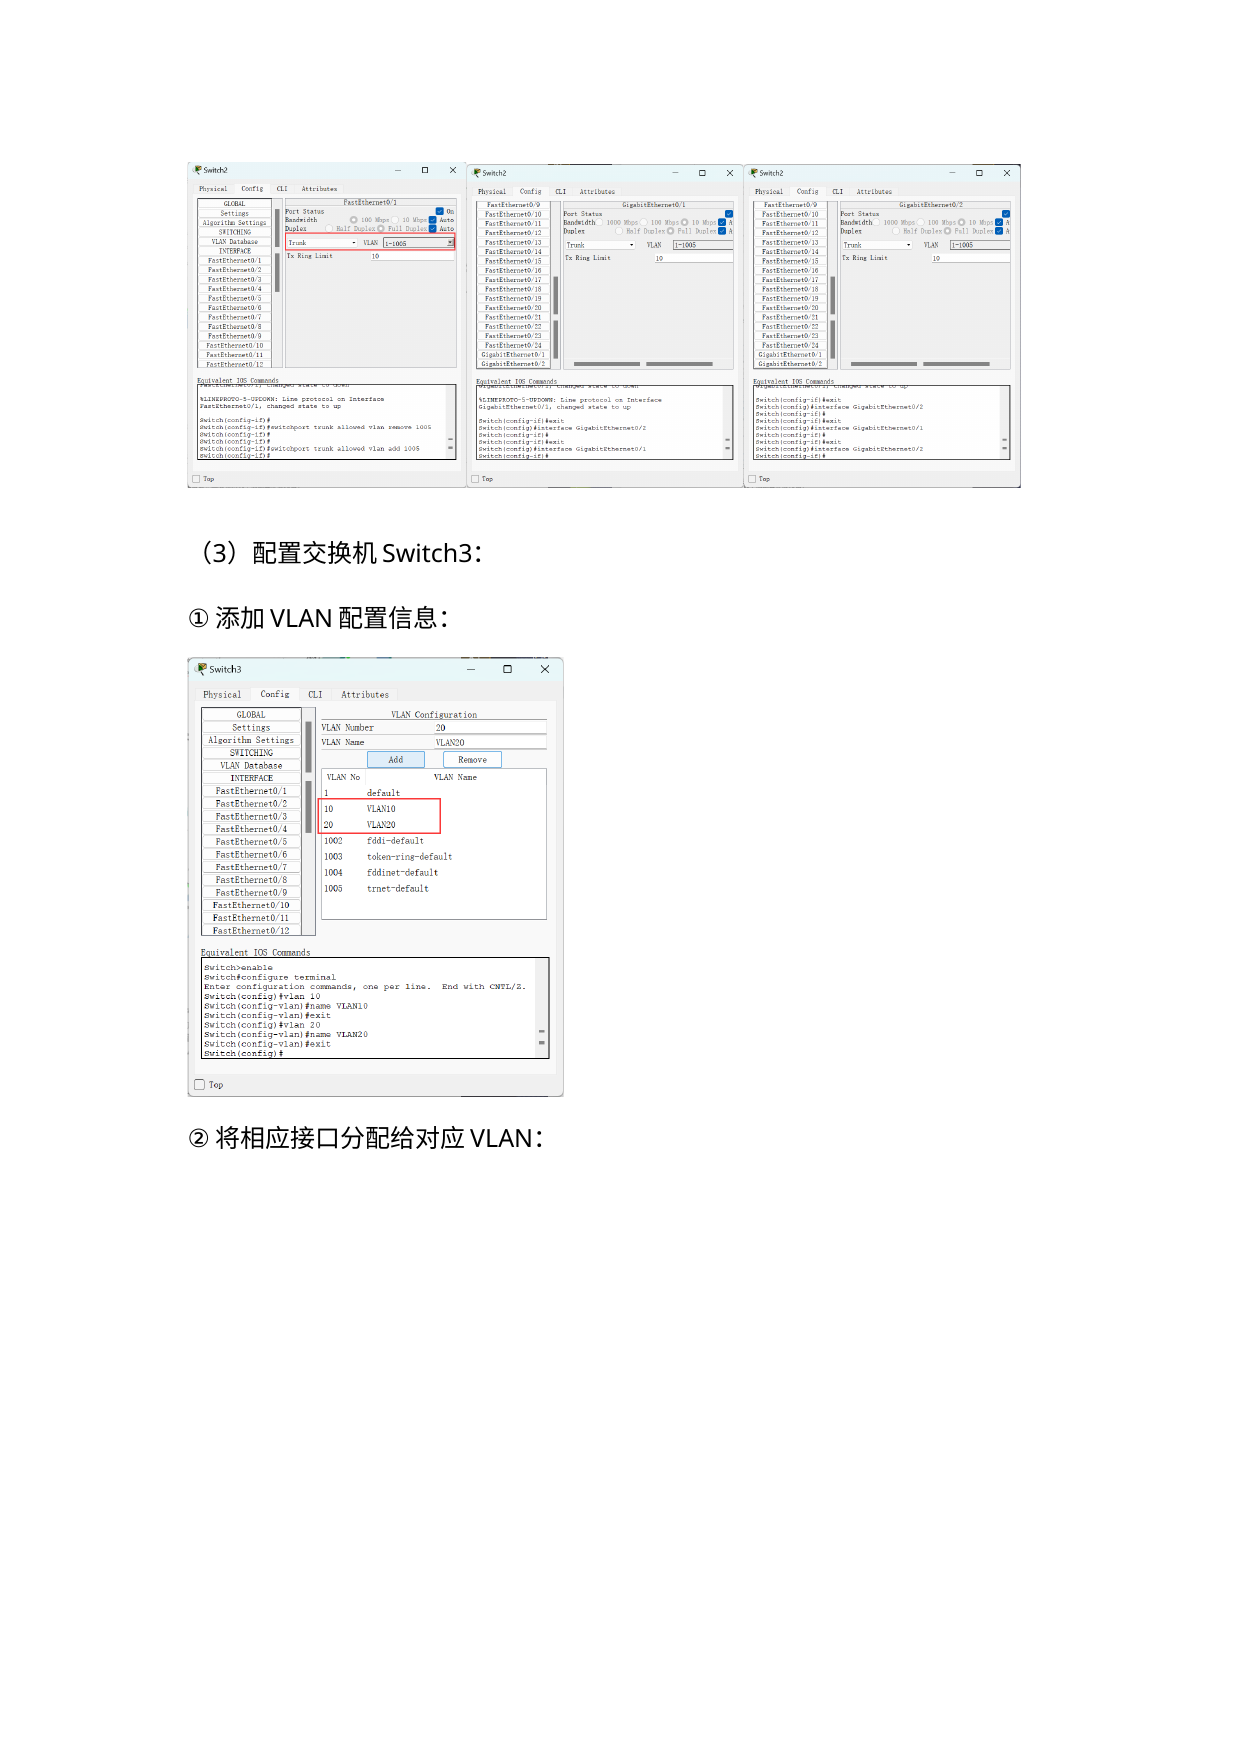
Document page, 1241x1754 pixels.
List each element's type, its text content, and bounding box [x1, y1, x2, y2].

picture [187, 162, 1021, 488]
list 配置交换机Switch3： [187, 519, 1053, 584]
picture [187, 657, 564, 1097]
list ①添加VLAN配置信息： [187, 584, 1053, 649]
list ②将相应接口分配给对应VLAN： [187, 1104, 1053, 1169]
